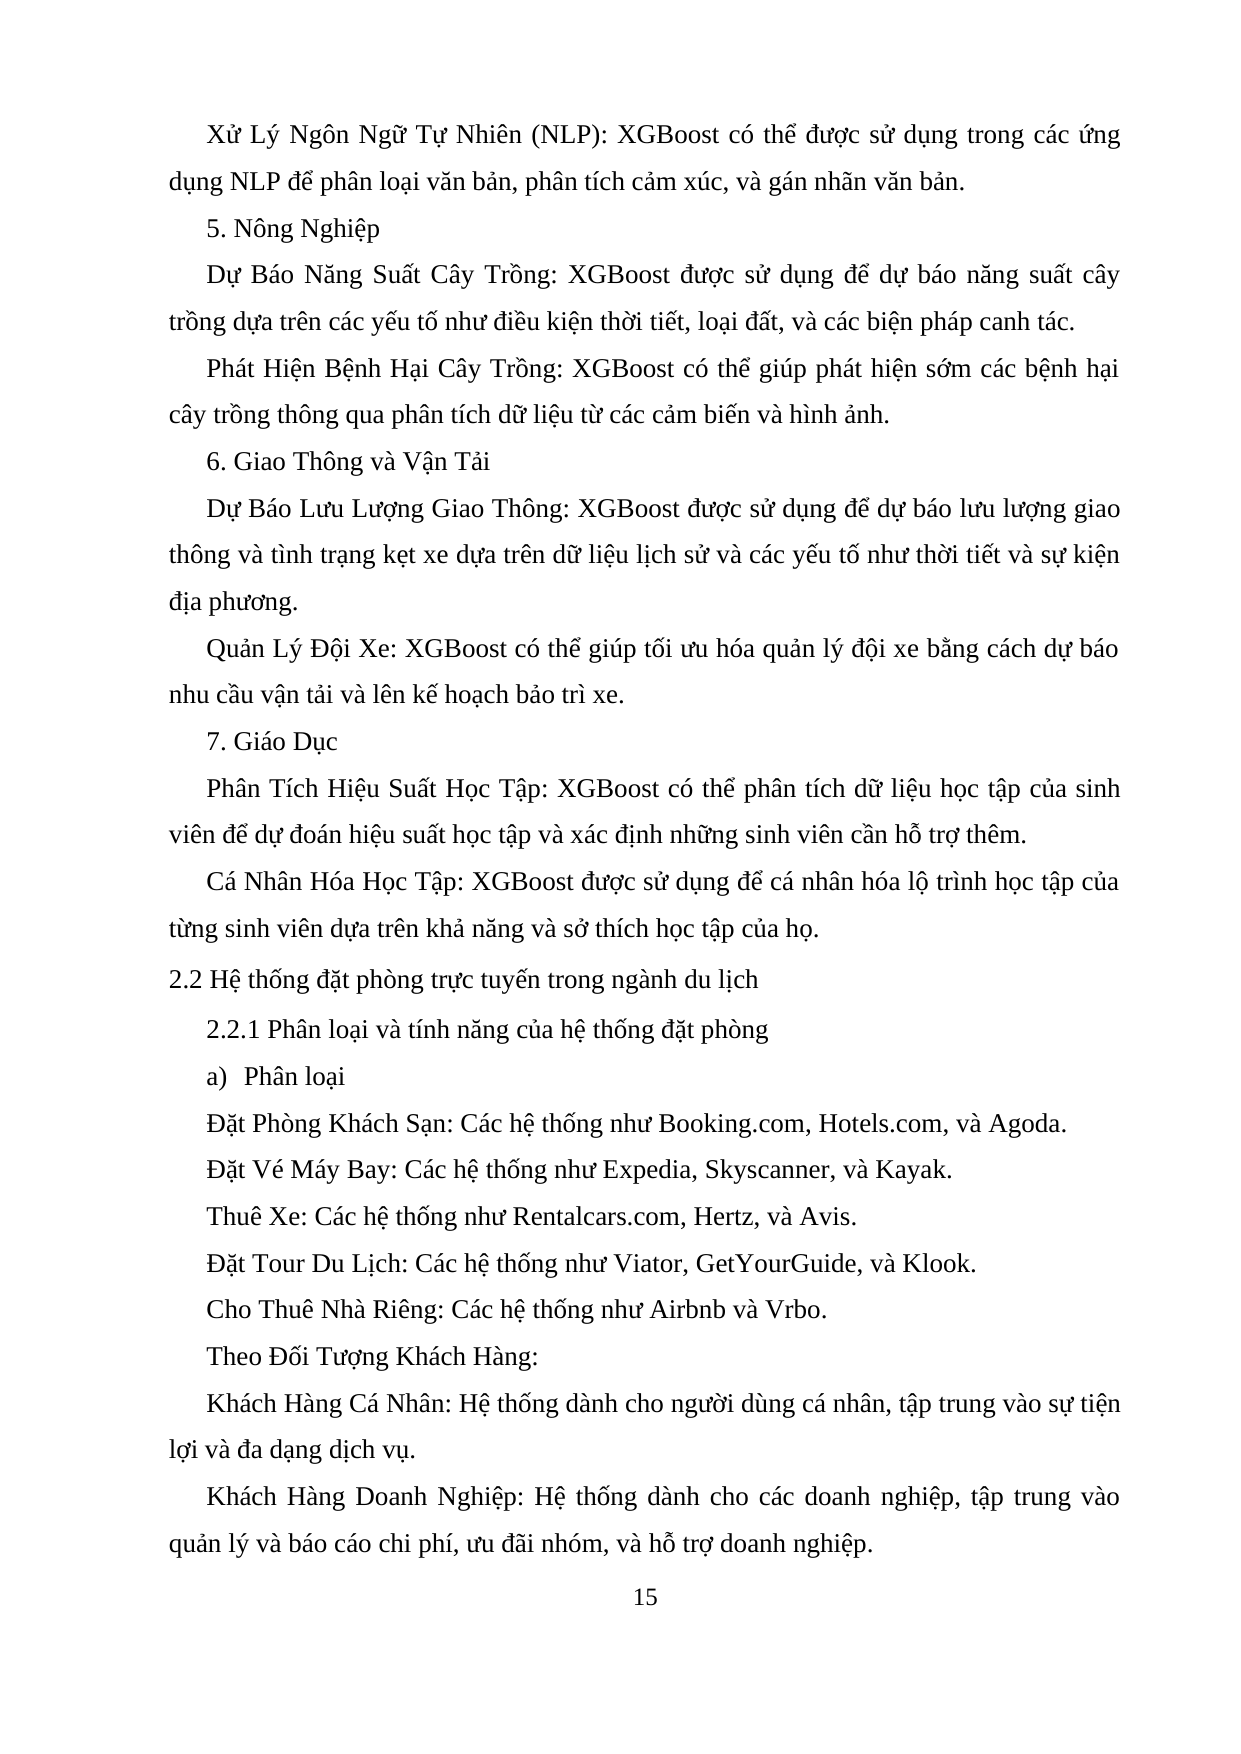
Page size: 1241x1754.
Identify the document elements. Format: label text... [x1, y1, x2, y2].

text 5. Nông Nghiệp [169, 212, 1122, 243]
text Phân Tích Hiệu Suất Học Tập: XGBoost có thể phân tích dữ liệu học tập của sinh viên để dự đoán hiệu suất học tập và xác định những sinh viên cần hỗ trợ thêm. [169, 772, 1122, 850]
text Xử Lý Ngôn Ngữ Tự Nhiên (NLP): XGBoost có thể được sử dụng trong các ứng dụng NLP để phân loại văn bản, phân tích cảm xúc, và gán nhãn văn bản. [169, 118, 1122, 196]
subtitle 2.2 Hệ thống đặt phòng trực tuyến trong ngành du lịch [169, 963, 1122, 994]
list Đặt Tour Du Lịch: Các hệ thống như Viator, GetYourGuide, và Klook. [169, 1247, 1122, 1278]
text Phát Hiện Bệnh Hại Cây Trồng: XGBoost có thể giúp phát hiện sớm các bệnh hại cây trồng thông qua phân tích dữ liệu từ các cảm biến và hình ảnh. [169, 352, 1122, 430]
subtitle 2.2.1 Phân loại và tính năng của hệ thống đặt phòng [169, 1013, 1122, 1045]
list Khách Hàng Doanh Nghiệp: Hệ thống dành cho các doanh nghiệp, tập trung vào quản lý và báo cáo chi phí, ưu đãi nhóm, và hỗ trợ doanh nghiệp. [169, 1480, 1122, 1558]
list Theo Đối Tượng Khách Hàng: [169, 1340, 1122, 1371]
list Cho Thuê Nhà Riêng: Các hệ thống như Airbnb và Vrbo. [169, 1293, 1122, 1325]
list Đặt Phòng Khách Sạn: Các hệ thống như Booking.com, Hotels.com, và Agoda. [169, 1107, 1122, 1138]
text Dự Báo Năng Suất Cây Trồng: XGBoost được sử dụng để dự báo năng suất cây trồng dựa trên các yếu tố như điều kiện thời tiết, loại đất, và các biện pháp canh tác. [169, 258, 1122, 336]
text Dự Báo Lưu Lượng Giao Thông: XGBoost được sử dụng để dự báo lưu lượng giao thông và tình trạng kẹt xe dựa trên dữ liệu lịch sử và các yếu tố như thời tiết và sự kiện địa phương. [169, 492, 1122, 616]
list Phân loại [169, 1060, 1122, 1091]
text Quản Lý Đội Xe: XGBoost có thể giúp tối ưu hóa quản lý đội xe bằng cách dự báo nhu cầu vận tải và lên kế hoạch bảo trì xe. [169, 632, 1122, 710]
text 7. Giáo Dục [169, 725, 1122, 756]
text Cá Nhân Hóa Học Tập: XGBoost được sử dụng để cá nhân hóa lộ trình học tập của từng sinh viên dựa trên khả năng và sở thích học tập của họ. [169, 865, 1122, 943]
list Thuê Xe: Các hệ thống như Rentalcars.com, Hertz, và Avis. [169, 1200, 1122, 1231]
list Đặt Vé Máy Bay: Các hệ thống như Expedia, Skyscanner, và Kayak. [169, 1153, 1122, 1185]
text 6. Giao Thông và Vận Tải [169, 445, 1122, 476]
list Khách Hàng Cá Nhân: Hệ thống dành cho người dùng cá nhân, tập trung vào sự tiện lợi và đa dạng dịch vụ. [169, 1387, 1122, 1465]
